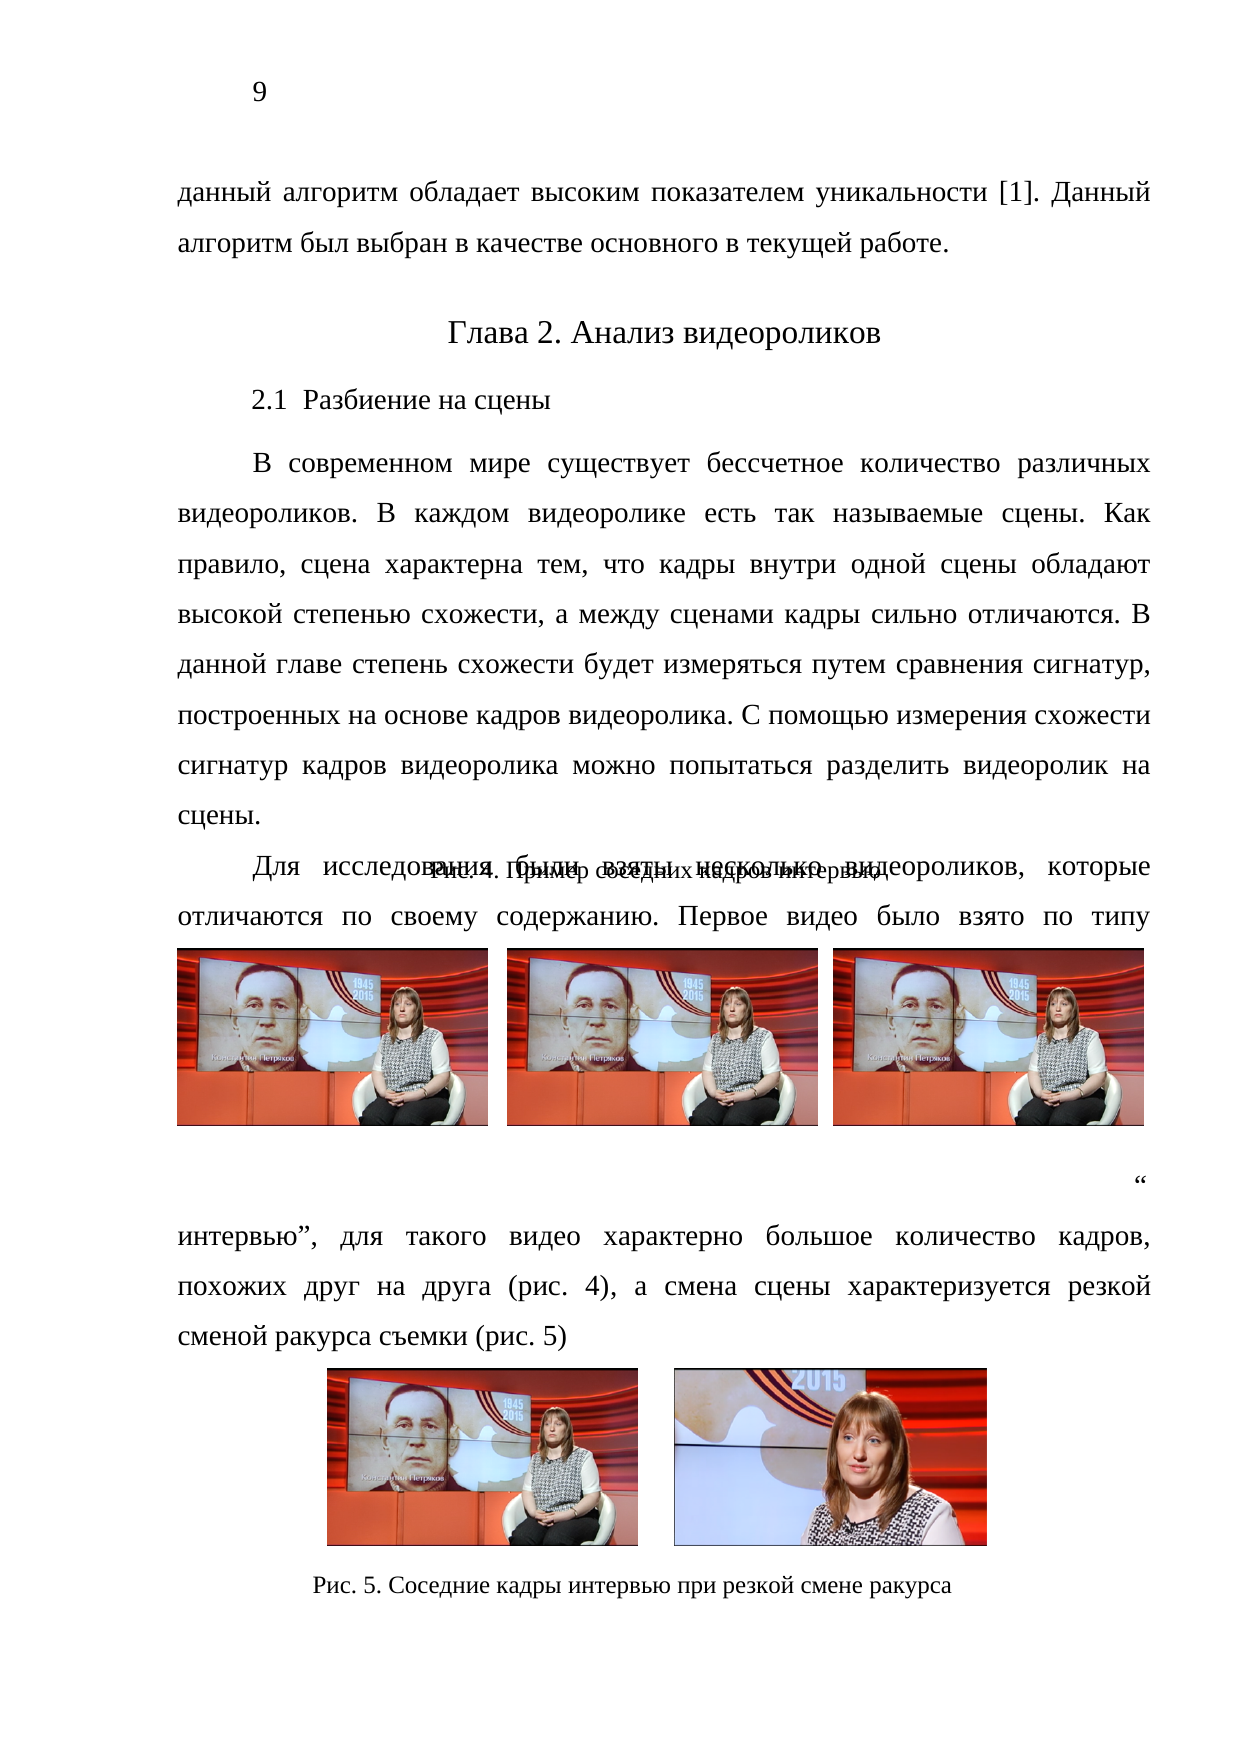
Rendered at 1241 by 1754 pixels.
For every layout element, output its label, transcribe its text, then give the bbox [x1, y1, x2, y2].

picture [327, 1368, 638, 1546]
picture [507, 948, 818, 1126]
picture [674, 1368, 987, 1546]
subtitle Глава 2. Анализ видеороликов [177, 312, 1152, 351]
picture [177, 948, 488, 1126]
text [177, 174, 1152, 258]
subtitle Разбиение на сцены [251, 382, 1152, 416]
text В современном мире существует бессчетное количество различных видеороликов. В каждом видеоролике есть так называемые сцены. Как правило, сцена характерна тем, что кадры внутри одной сцены обладают высокой степенью схожести, а между сценами кадры сильно отличаются. В данной главе степень схожести будет измеряться путем сравнения сигнатур, построенных на основе кадров видеоролика. С помощью измерения схожести сигнатур кадров видеоролика можно попытаться разделить видеоролик на сцены. [177, 445, 1152, 831]
picture [833, 948, 1144, 1126]
